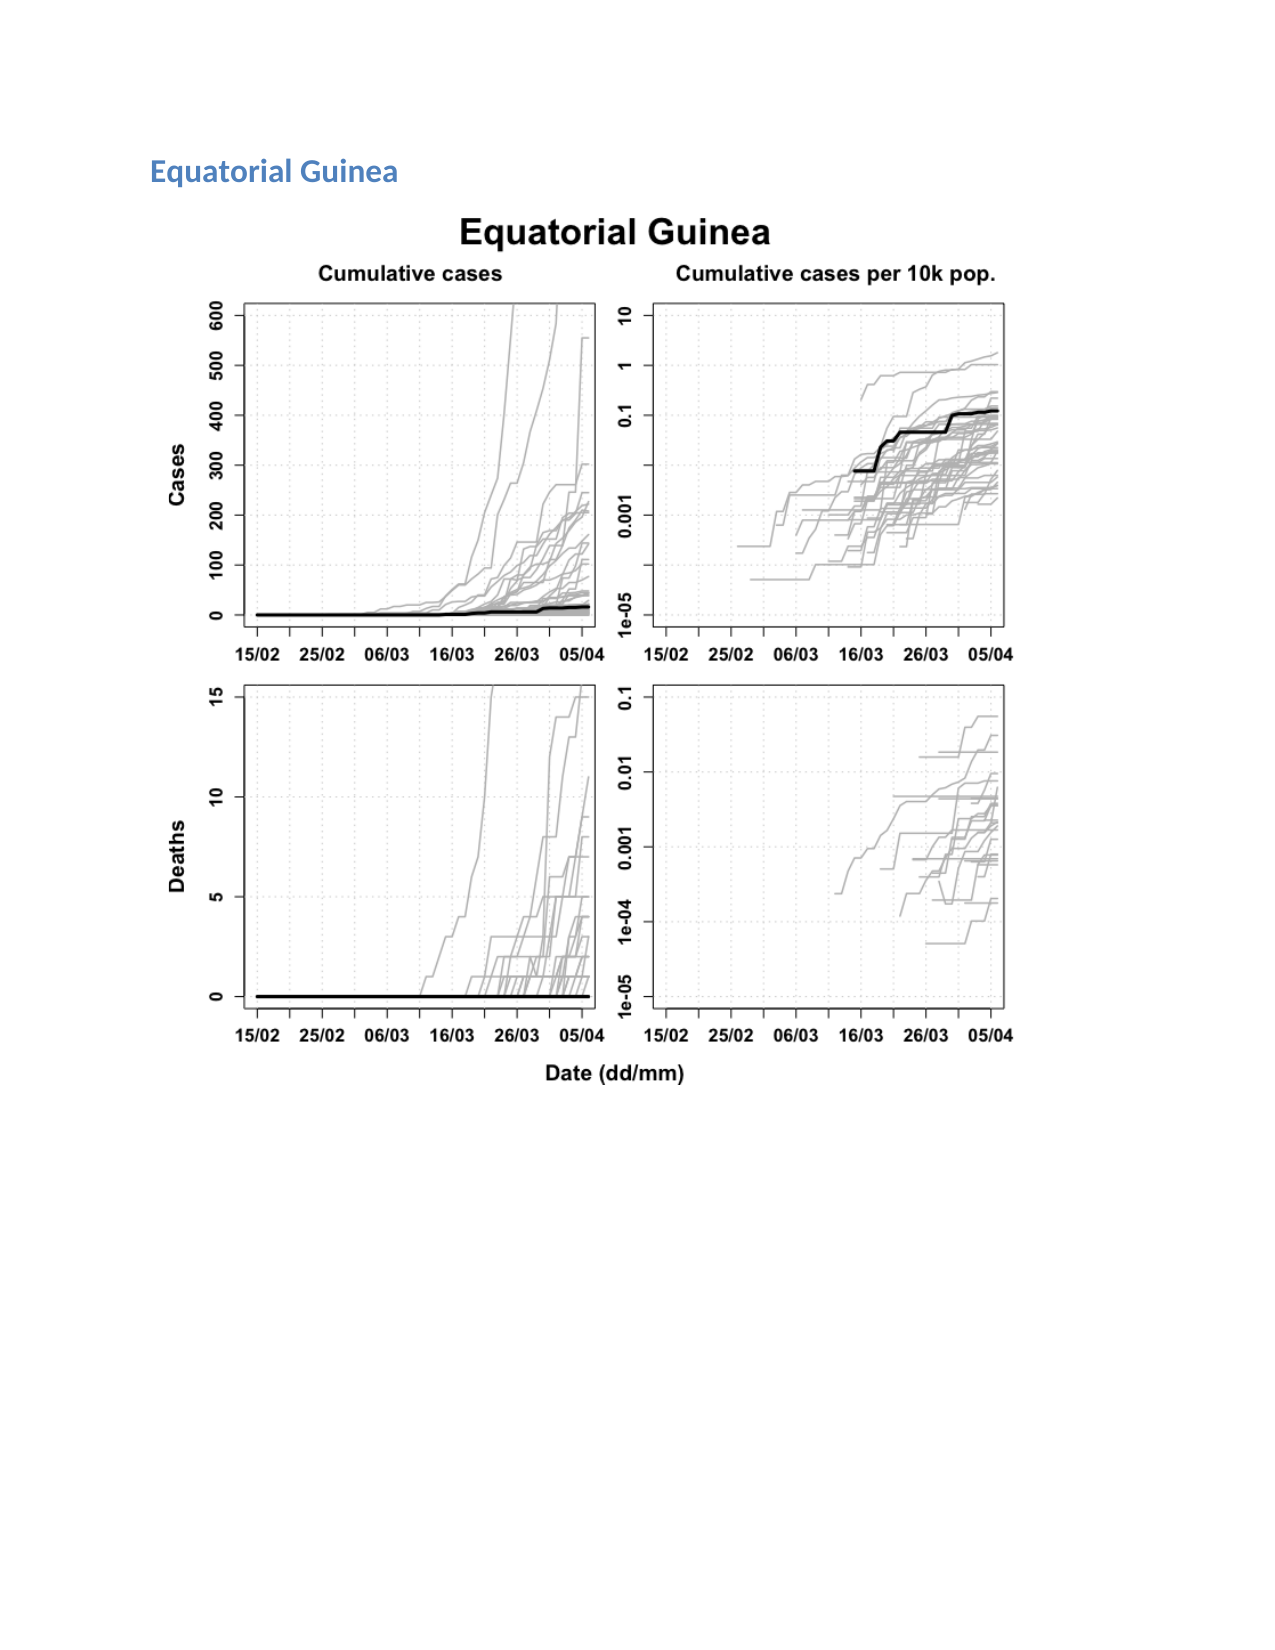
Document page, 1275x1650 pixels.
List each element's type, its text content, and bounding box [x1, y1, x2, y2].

picture [168, 209, 1044, 1085]
subtitle Equatorial Guinea [150, 150, 1125, 191]
